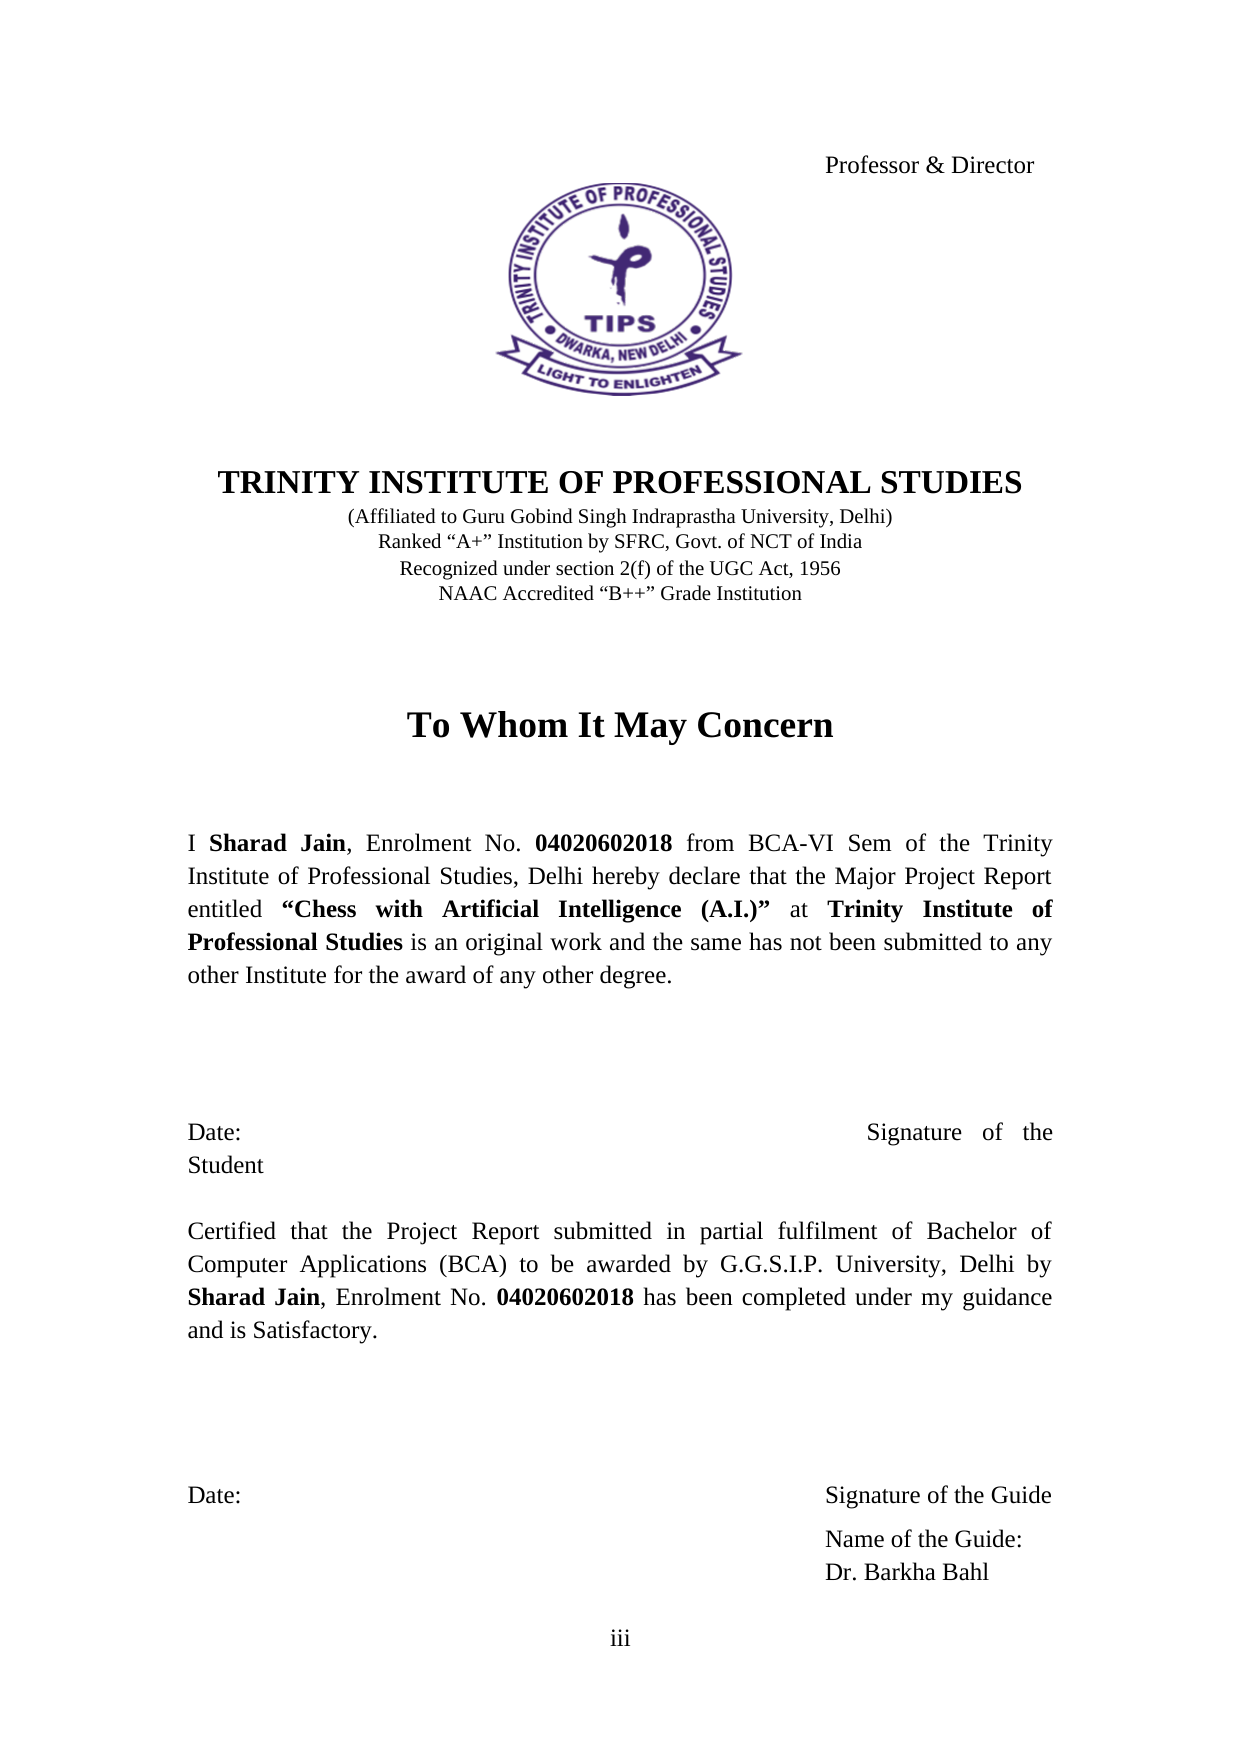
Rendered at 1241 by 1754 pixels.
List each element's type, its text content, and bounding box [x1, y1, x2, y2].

text Date: Signature of the Guide [187, 1481, 1053, 1509]
picture [495, 183, 743, 396]
text (Affiliated to Guru Gobind Singh Indraprastha University, Delhi) [187, 503, 1053, 528]
text Ranked “A+” Institution by SFRC, Govt. of NCT of India [187, 529, 1053, 553]
text Name of the Guide: [712, 1524, 1053, 1552]
text Recognized under section 2(f) of the UGC Act, 1956 [187, 555, 1053, 579]
text Dr. Barkha Bahl [712, 1557, 1053, 1585]
text Professor & Director [712, 150, 1053, 179]
text I Sharad Jain, Enrolment No. 04020602018 from BCA-VI Sem of the Trinity Institute of Professional Studies, Delhi hereby declare that the Major Project Report entitled “Chess with Artificial Intelligence (A.I.)” at Trinity Institute of Professional Studies is an original work and the same has not been submitted to any other Institute for the award of any other degree. [187, 828, 1053, 989]
text TRINITY INSTITUTE OF PROFESSIONAL STUDIES [187, 462, 1053, 501]
text NAAC Accredited “B++” Grade Institution [187, 581, 1053, 605]
text Date: Signature of the Student [187, 1117, 1053, 1179]
text To Whom It May Concern [187, 703, 1053, 746]
text Certified that the Project Report submitted in partial fulfilment of Bachelor of Computer Applications (BCA) to be awarded by G.G.S.I.P. University, Delhi by Sharad Jain, Enrolment No. 04020602018 has been completed under my guidance and is Satisfactory. [187, 1216, 1053, 1344]
